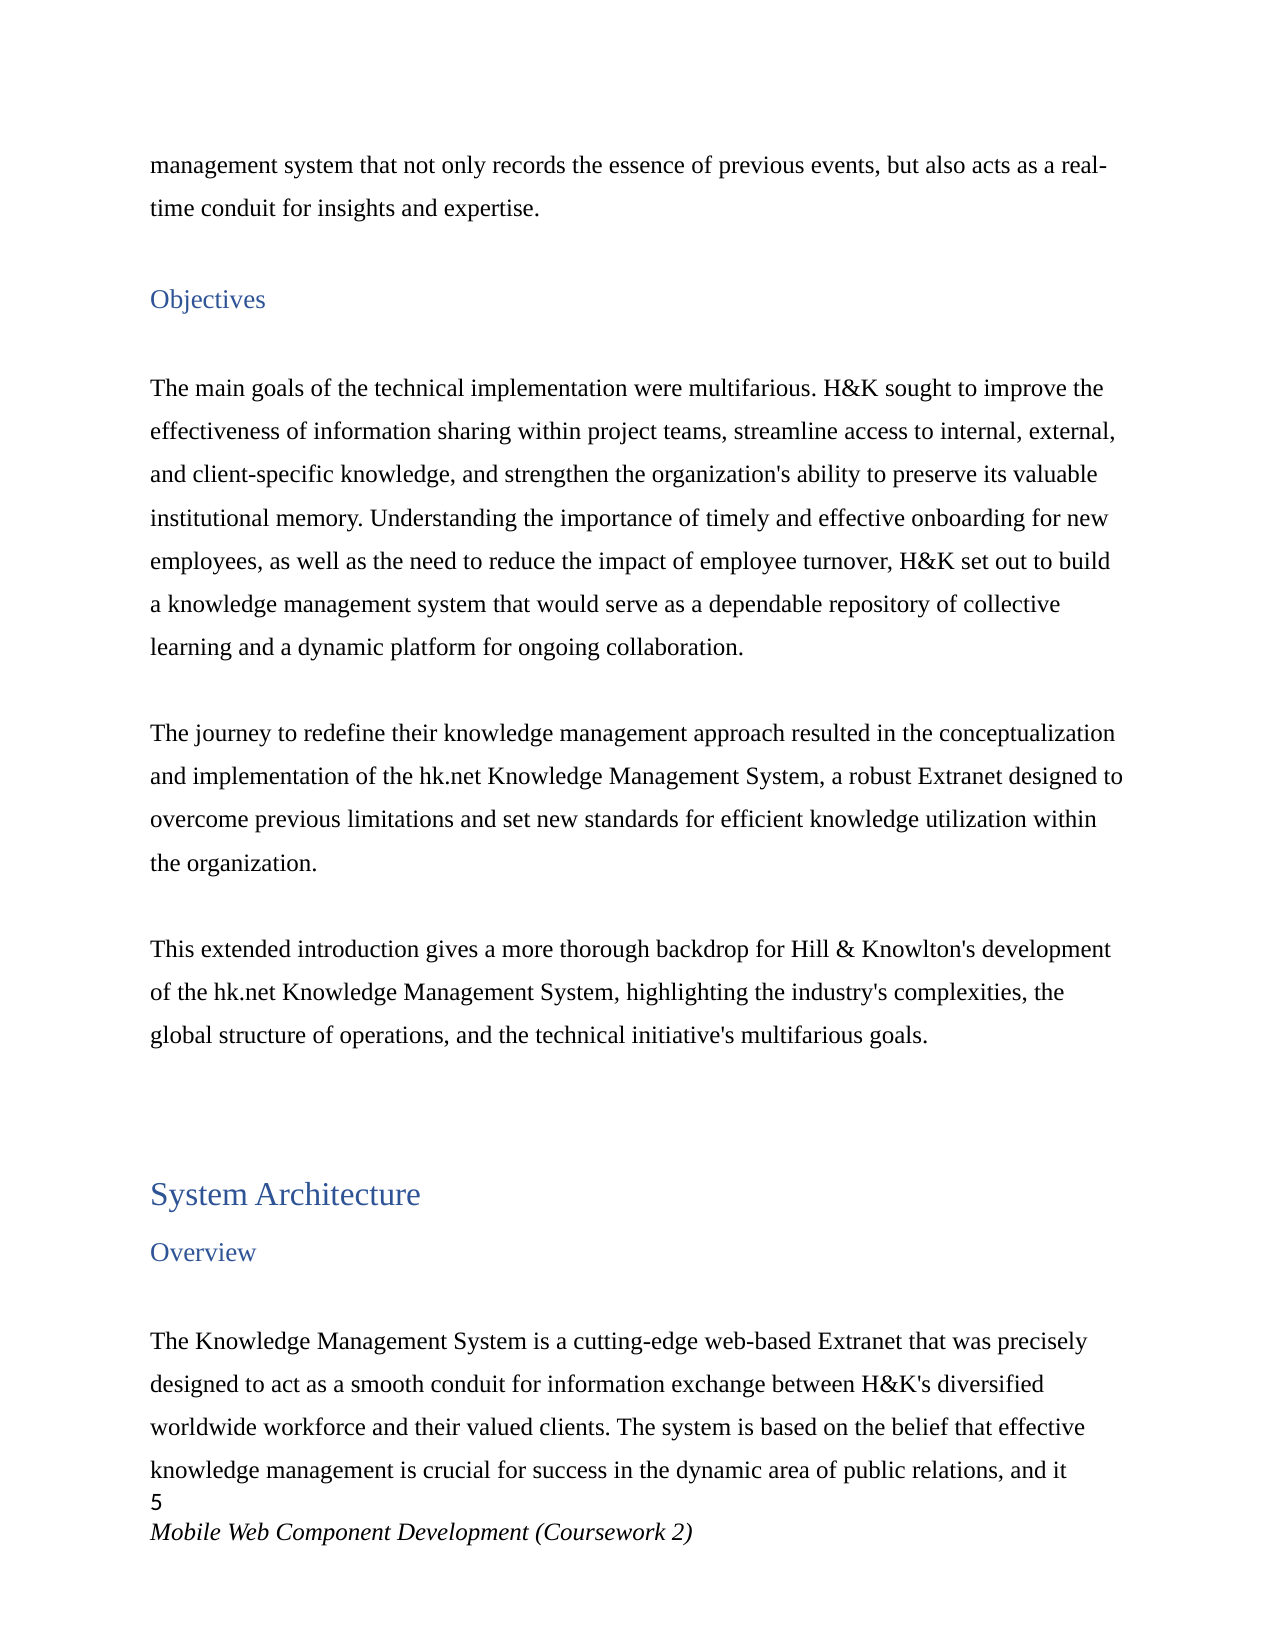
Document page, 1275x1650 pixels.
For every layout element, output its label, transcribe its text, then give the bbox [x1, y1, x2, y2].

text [150, 1326, 1125, 1484]
subtitle Overview [150, 1236, 1125, 1267]
text The journey to redefine their knowledge management approach resulted in the conceptualization and implementation of the hk.net Knowledge Management System, a robust Extranet designed to overcome previous limitations and set new standards for efficient knowledge utilization within the organization. [150, 718, 1125, 876]
text This extended introduction gives a more thorough backdrop for Hill & Knowlton's development of the hk.net Knowledge Management System, highlighting the industry's complexities, the global structure of operations, and the technical initiative's multifarious goals. [150, 934, 1125, 1049]
text The main goals of the technical implementation were multifarious. H&K sought to improve the effectiveness of information sharing within project teams, streamline access to internal, external, and client-specific knowledge, and strengthen the organization's ability to preserve its valuable institutional memory. Understanding the importance of timely and effective onboarding for new employees, as well as the need to reduce the impact of employee turnover, H&K set out to build a knowledge management system that would serve as a dependable repository of collective learning and a dynamic platform for ongoing collaboration. [150, 373, 1125, 661]
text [150, 150, 1125, 222]
subtitle System Architecture [150, 1174, 1125, 1213]
subtitle Objectives [150, 283, 1125, 315]
